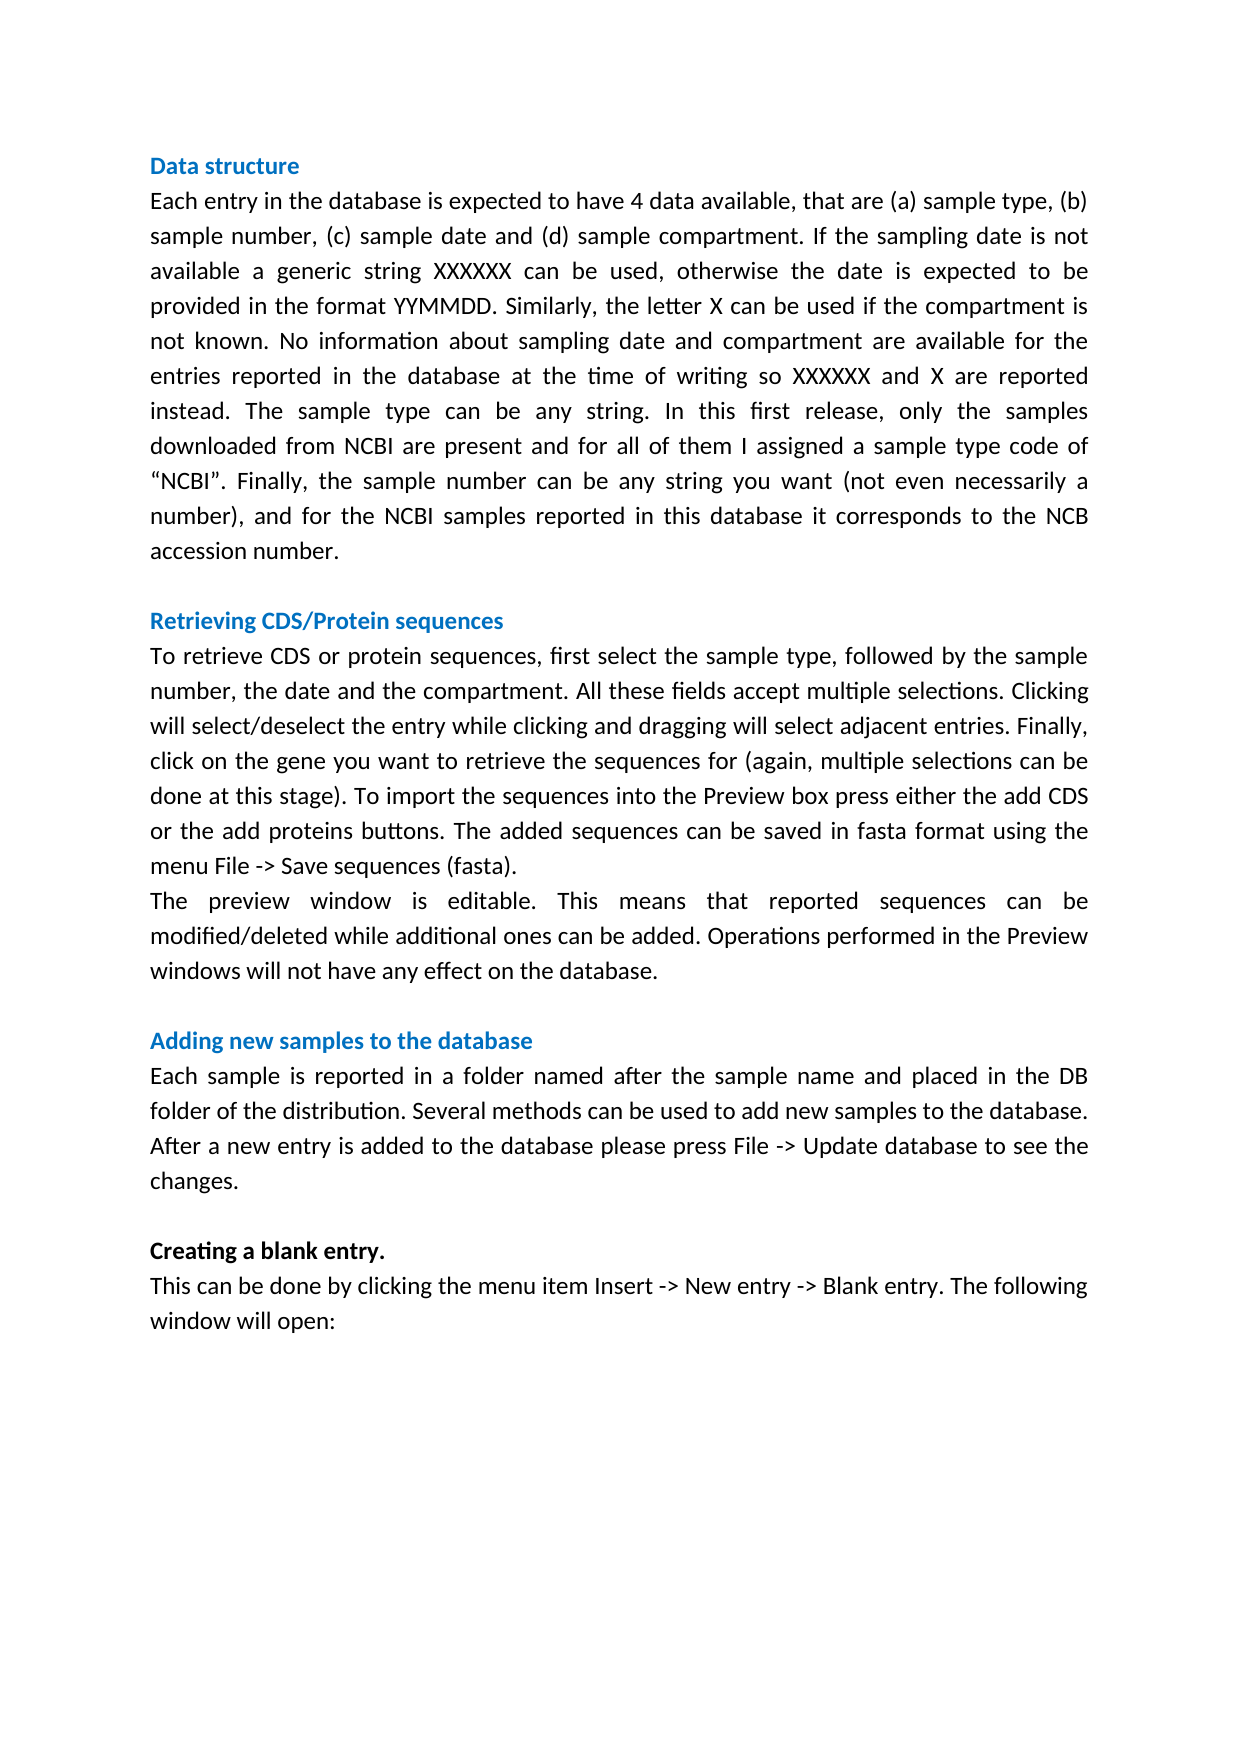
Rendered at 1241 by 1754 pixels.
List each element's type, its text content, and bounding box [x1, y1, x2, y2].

text The preview window is editable. This means that reported sequences can be modified/deleted while additional ones can be added. Operations performed in the Preview windows will not have any effect on the database. [150, 885, 1090, 986]
text Adding new samples to the database [150, 1025, 1090, 1056]
text This can be done by clicking the menu item Insert -> New entry -> Blank entry. The following window will open: [150, 1270, 1090, 1336]
text Creating a blank entry. [150, 1235, 1090, 1266]
text To retrieve CDS or protein sequences, first select the sample type, followed by the sample number, the date and the compartment. All these fields accept multiple selections. Clicking will select/deselect the entry while clicking and dragging will select adjacent entries. Finally, click on the gene you want to retrieve the sequences for (again, multiple selections can be done at this stage). To import the sequences into the Preview box press either the add CDS or the add proteins buttons. The added sequences can be saved in fasta format using the menu File -> Save sequences (fasta). [150, 640, 1090, 881]
text Retrieving CDS/Protein sequences [150, 605, 1090, 636]
text Data structure [150, 150, 1090, 181]
text Each entry in the database is expected to have 4 data available, that are (a) sample type, (b) sample number, (c) sample date and (d) sample compartment. If the sampling date is not available a generic string XXXXXX can be used, otherwise the date is expected to be provided in the format YYMMDD. Similarly, the letter X can be used if the compartment is not known. No information about sampling date and compartment are available for the entries reported in the database at the time of writing so XXXXXX and X are reported instead. The sample type can be any string. In this first release, only the samples downloaded from NCBI are present and for all of them I assigned a sample type code of “NCBI”. Finally, the sample number can be any string you want (not even necessarily a number), and for the NCBI samples reported in this database it corresponds to the NCB accession number. [150, 185, 1090, 566]
text Each sample is reported in a folder named after the sample name and placed in the DB folder of the distribution. Several methods can be used to add new samples to the database. After a new entry is added to the database please press File -> Update database to see the changes. [150, 1060, 1090, 1196]
